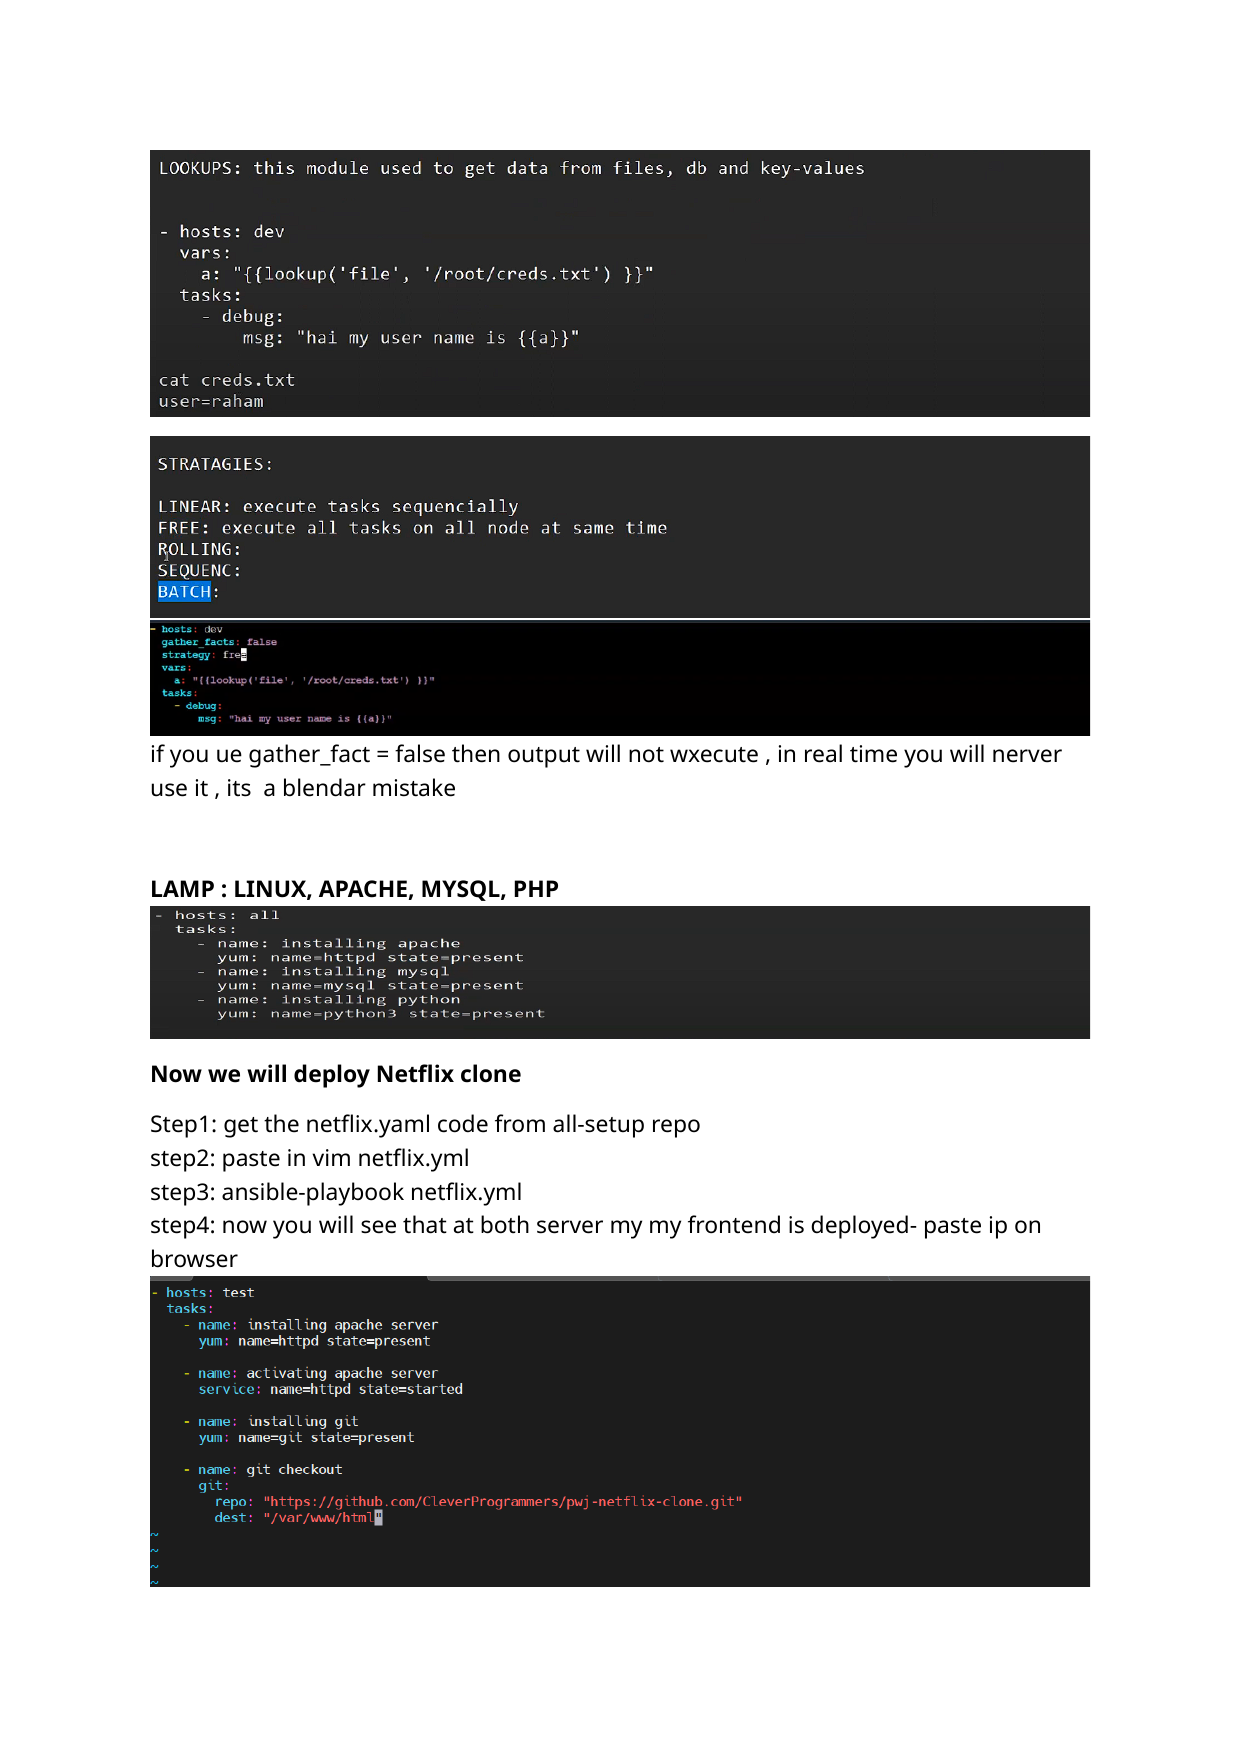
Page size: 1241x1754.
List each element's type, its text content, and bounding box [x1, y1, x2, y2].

text Step1: get the netflix.yaml code from all-setup repo step2: paste in vim netflix.yml step3: ansible-playbook netflix.yml step4: now you will see that at both server my my frontend is deployed- paste ip on browseryou can deploy on dev severs too [150, 1108, 1090, 1276]
text LAMP : LINUX, APACHE, MYSQL, PHP [150, 873, 1090, 906]
picture [150, 906, 1091, 1039]
picture [150, 1276, 1091, 1587]
text Now we will deploy Netflix clone [150, 1058, 1090, 1089]
picture [150, 620, 1091, 736]
picture [150, 150, 1091, 417]
picture [150, 436, 1091, 618]
text if you ue gather_fact = false then output will not wxecute , in real time you will nerver use it , its a blendar mistake [150, 736, 1090, 803]
